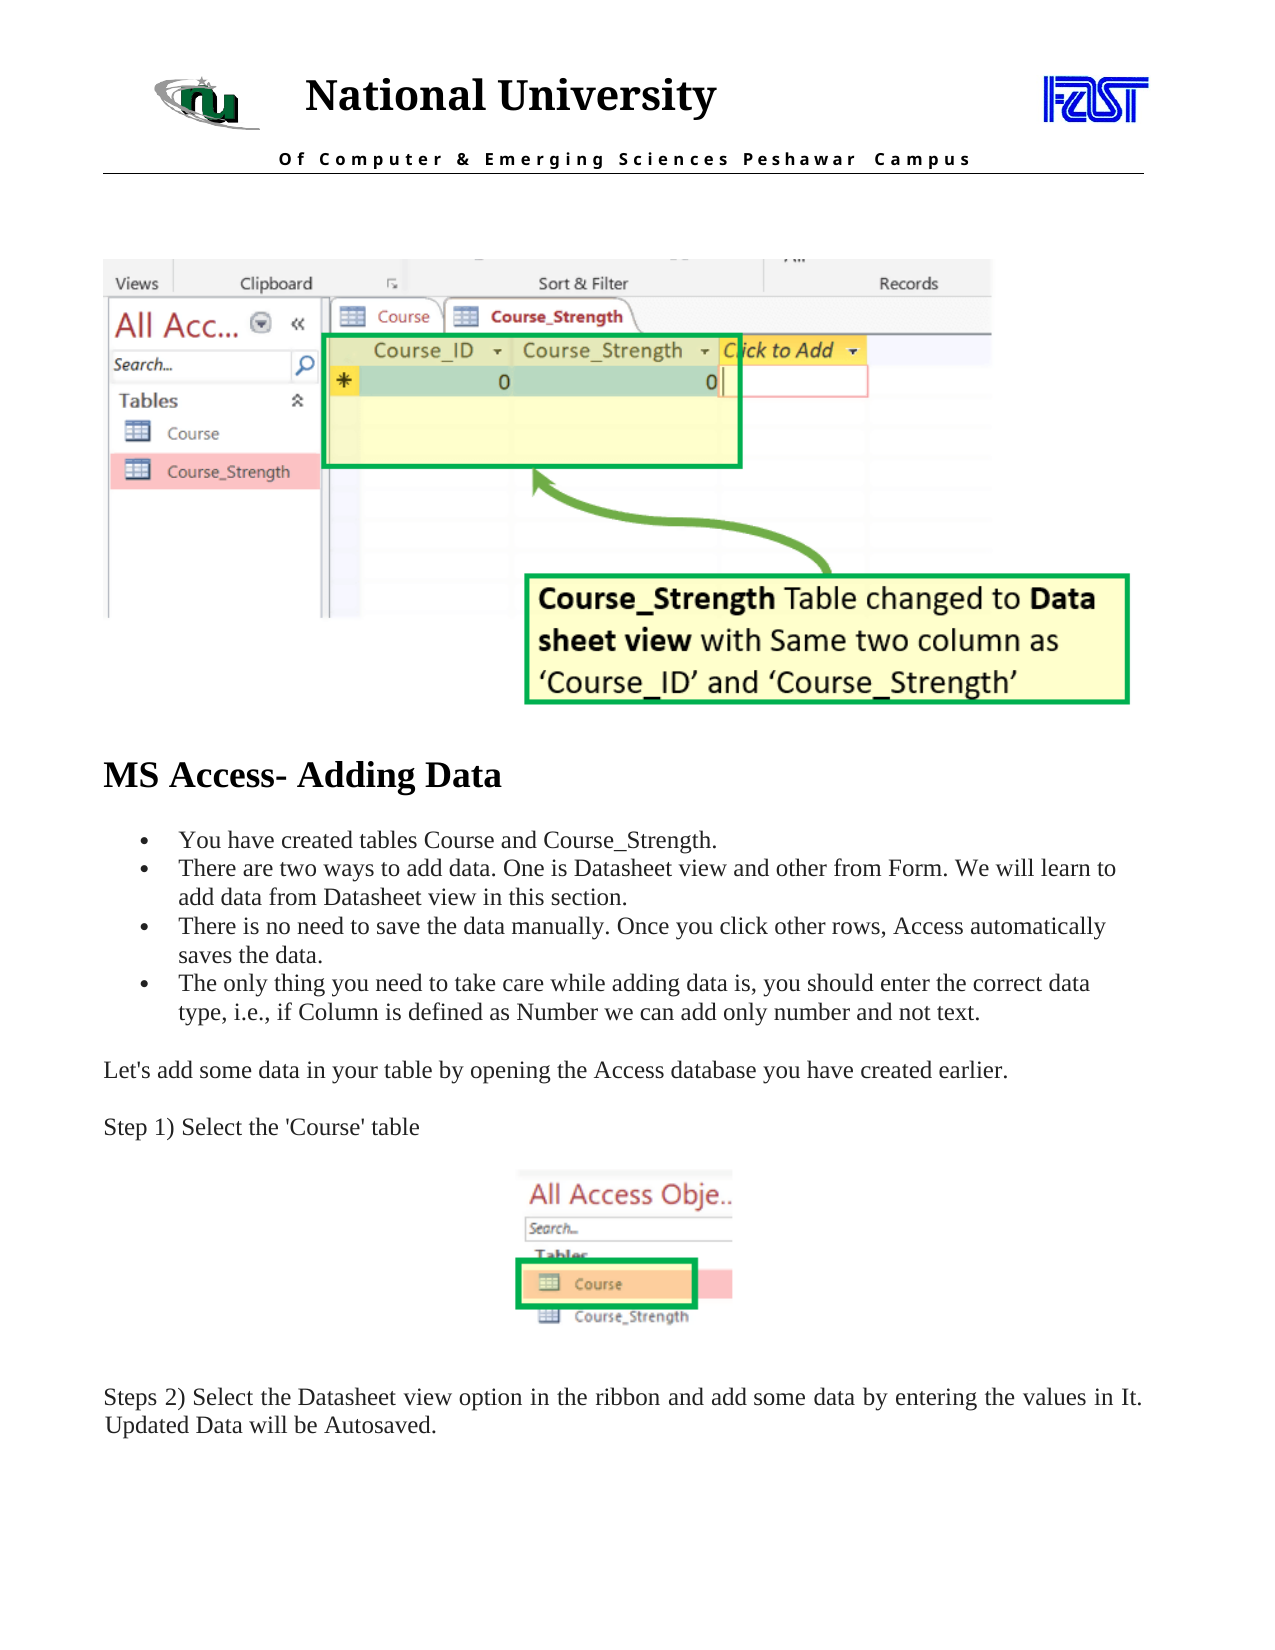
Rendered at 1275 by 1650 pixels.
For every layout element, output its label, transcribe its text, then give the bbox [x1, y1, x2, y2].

picture [153, 68, 260, 130]
picture [514, 1169, 733, 1354]
list There are two ways to add data. One is Datasheet view and other from Form. We will learn to add data from Datasheet view in this section. [141, 853, 1144, 911]
subtitle MS Access- Adding Data [103, 752, 1144, 796]
list There is no need to save the data manually. Once you click other rows, Access automatically saves the data. [141, 911, 1144, 968]
picture [1036, 75, 1152, 124]
picture [103, 259, 1144, 725]
text Let's add some data in your table by opening the Access database you have created earlier. [103, 1055, 1144, 1084]
text Steps 2) Select the Datasheet view option in the ribbon and add some data by entering the values in It. Updated Data will be Autosaved. [103, 1382, 1144, 1439]
text Step 1) Select the 'Course' table [103, 1112, 1144, 1141]
list You have created tables Course and Course_Strength. [141, 825, 1144, 853]
list The only thing you need to take care while adding data is, you should enter the correct data type, i.e., if Column is defined as Number we can add only number and not text. [141, 968, 1144, 1026]
